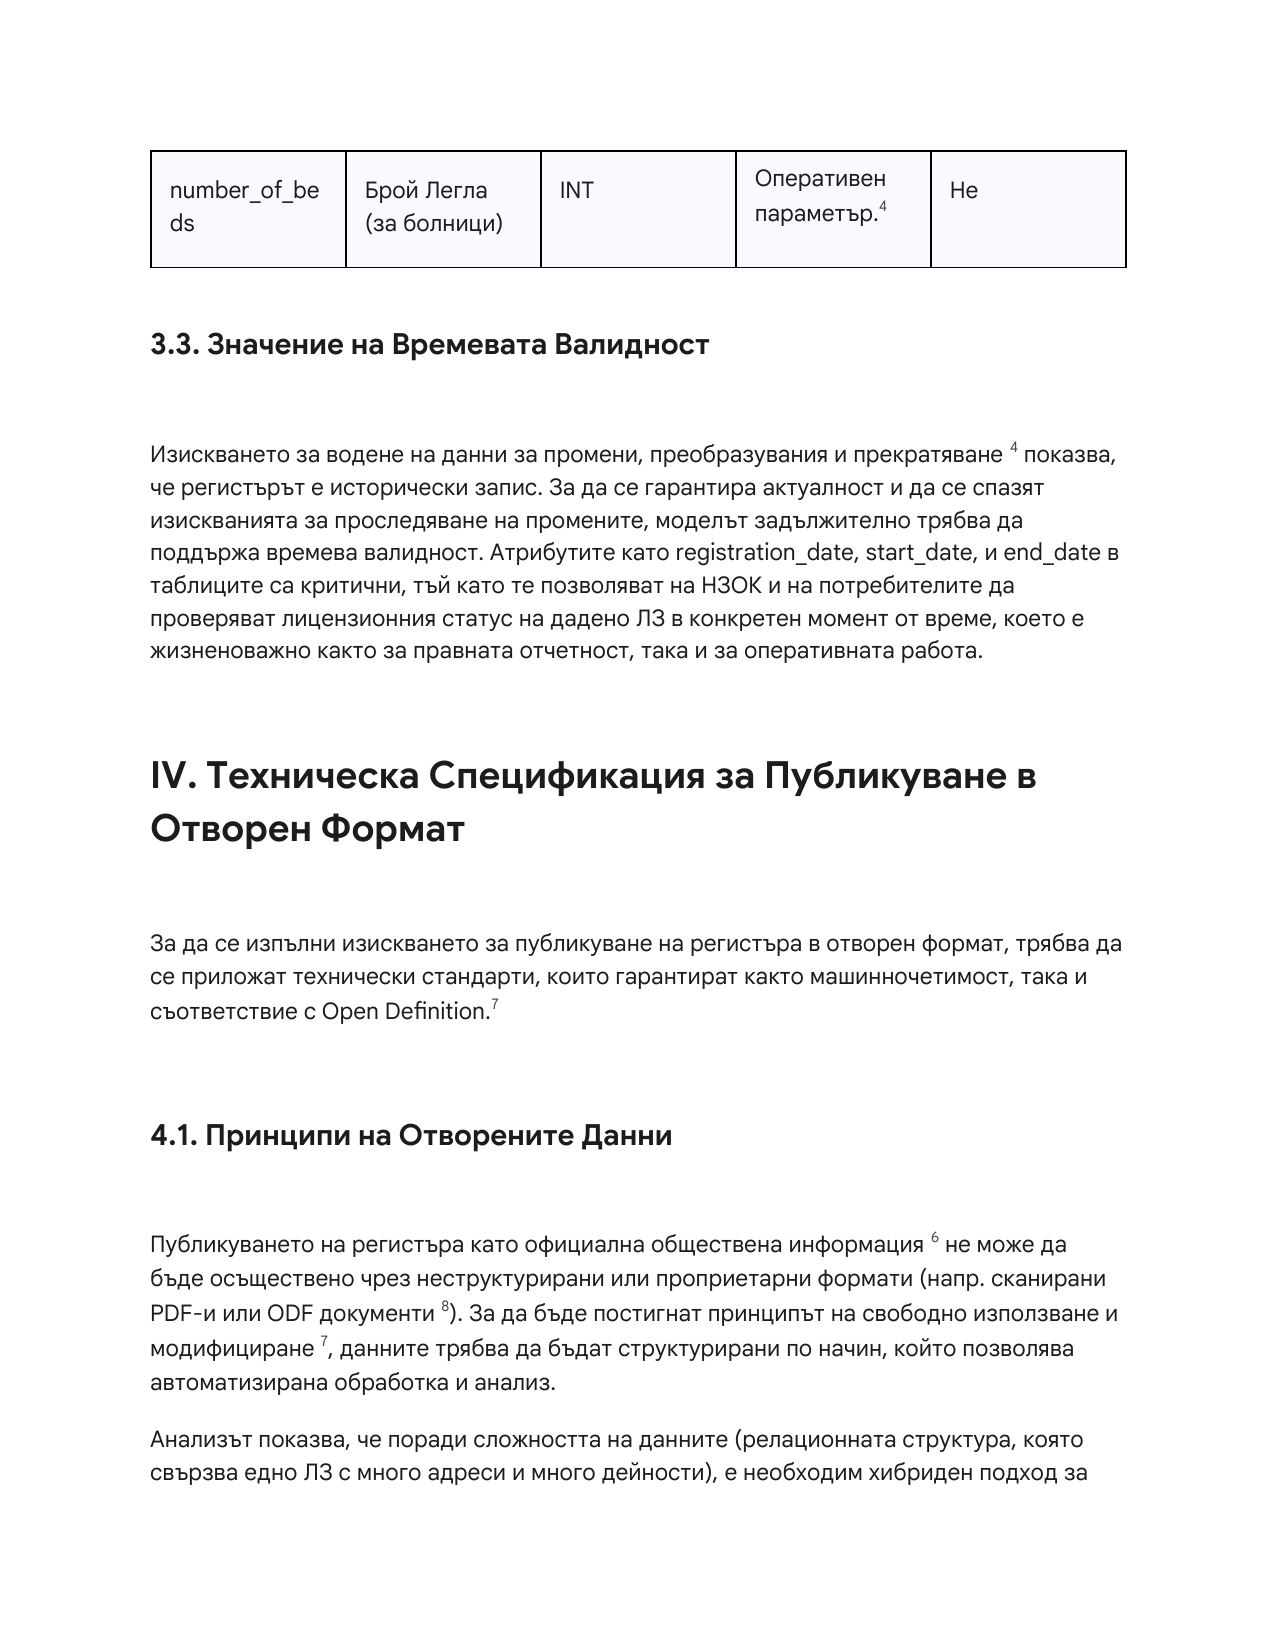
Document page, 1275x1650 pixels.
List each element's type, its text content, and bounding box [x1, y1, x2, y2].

text Изискването за водене на данни за промени, преобразувания и прекратяване 4 показва, че регистърът е исторически запис. За да се гарантира актуалност и да се спазят изискванията за проследяване на промените, моделът задължително трябва да поддържа времева валидност. Атрибутите като registration_date, start_date, и end_date в таблиците са критични, тъй като те позволяват на НЗОК и на потребителите да проверяват лицензионния статус на дадено ЛЗ в конкретен момент от време, което е жизненоважно както за правната отчетност, така и за оперативната работа. [150, 438, 1125, 665]
table_cell Оперативен параметър.4 [737, 152, 930, 267]
text За да се изпълни изискването за публикуване на регистъра в отворен формат, трябва да се приложат технически стандарти, които гарантират както машинночетимост, така и съответствие с Open Definition.7 [150, 929, 1125, 1027]
table_cell number_of_beds [152, 152, 345, 267]
subtitle IV. Техническа Спецификация за Публикуване в Отворен Формат [150, 752, 1125, 853]
table_cell Брой Легла (за болници) [347, 152, 540, 267]
subtitle 4.1. Принципи на Отворените Данни [150, 1117, 1125, 1153]
table_cell Не [932, 152, 1125, 267]
table_cell INT [542, 152, 735, 267]
text Публикуването на регистъра като официална обществена информация 6 не може да бъде осъществено чрез неструктурирани или проприетарни формати (напр. сканирани PDF-и или ODF документи 8). За да бъде постигнат принципът на свободно използване и модифициране 7, данните трябва да бъдат структурирани по начин, който позволява автоматизирана обработка и анализ. [150, 1228, 1125, 1397]
subtitle 3.3. Значение на Времевата Валидност [150, 326, 1125, 362]
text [150, 1426, 1125, 1487]
